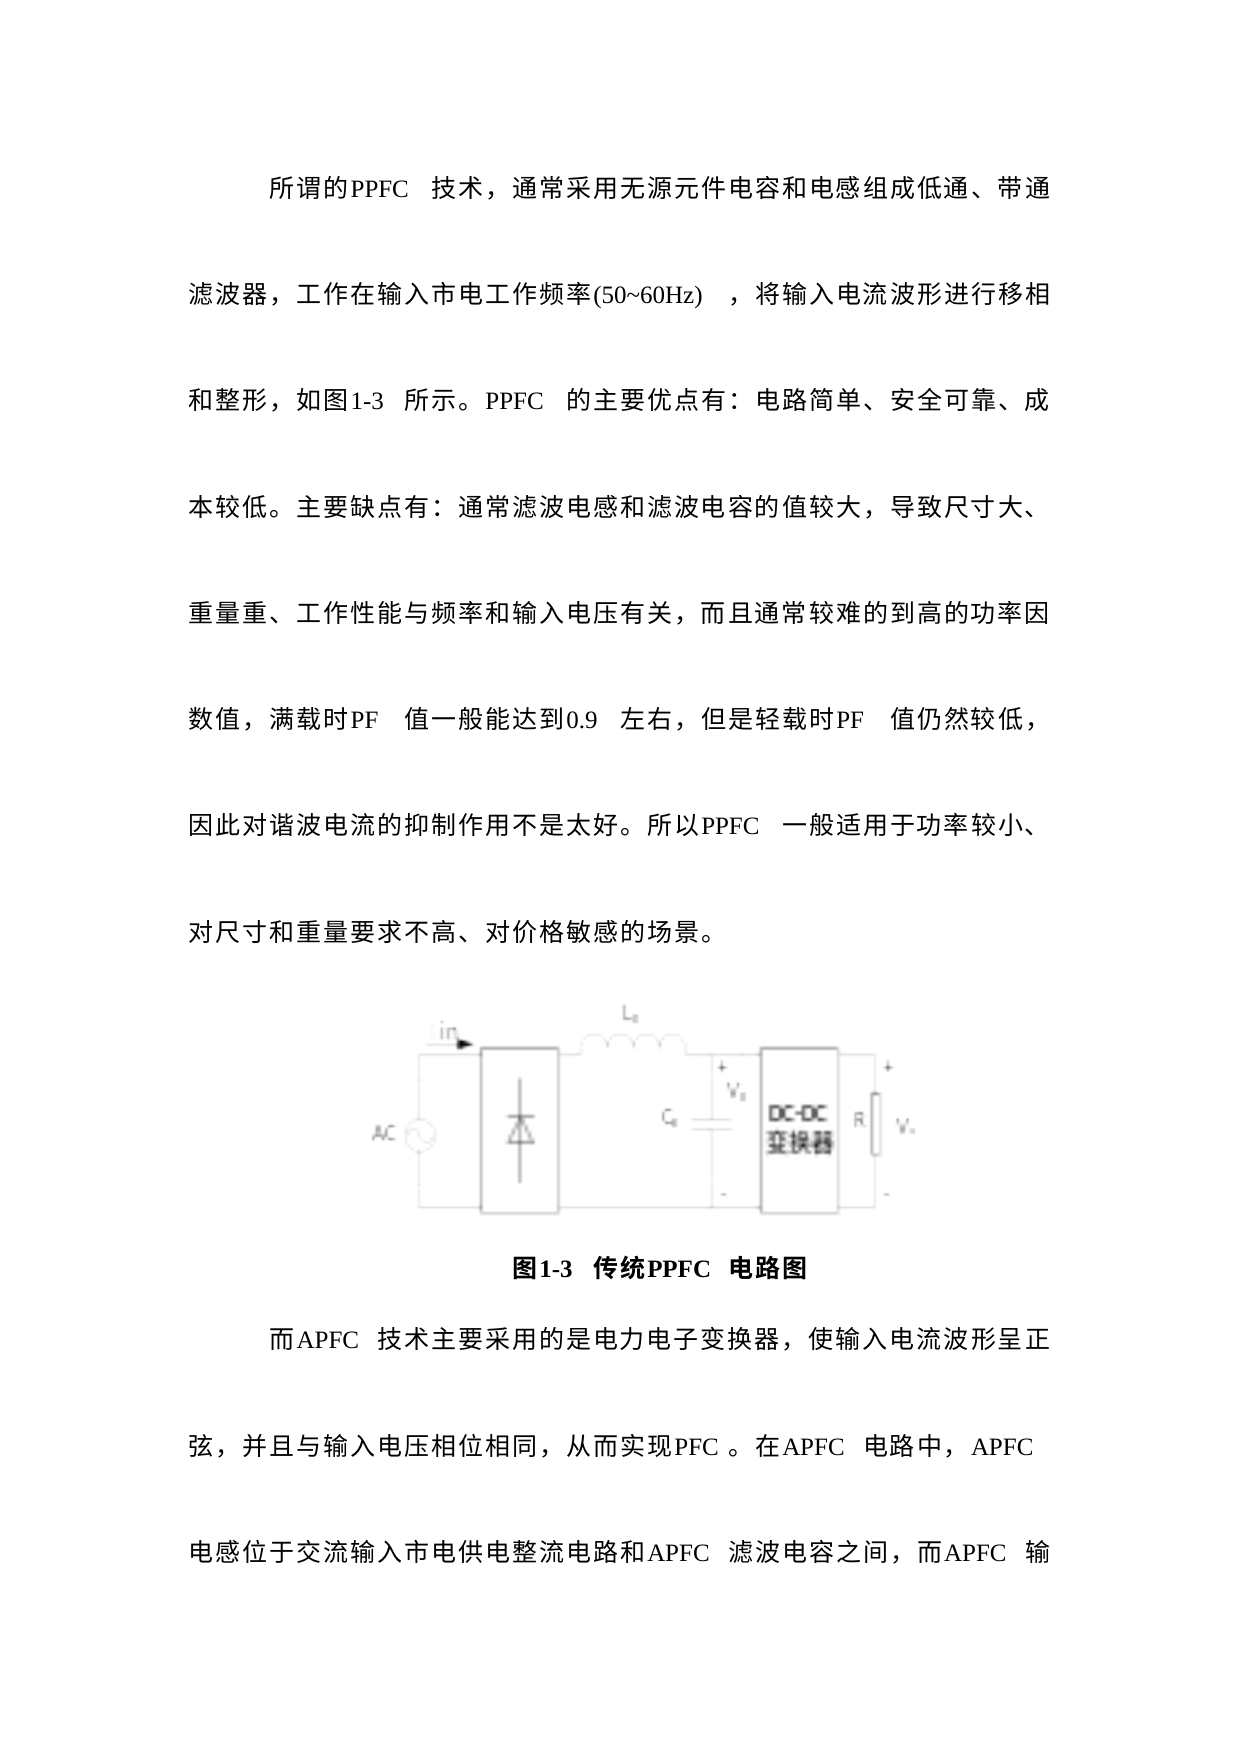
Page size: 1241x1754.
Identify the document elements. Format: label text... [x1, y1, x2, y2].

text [188, 1302, 1052, 1586]
text 图1-3 传统PPFC电路图 [188, 1232, 1052, 1302]
text 所谓的PPFC技术，通常采用无源元件电容和电感组成低通、带通滤波器，工作在输入市电工作频率(50~60Hz)，将输入电流波形进行移相和整形，如图1-3所示。PPFC的主要优点有：电路简单、安全可靠、成本较低。主要缺点有：通常滤波电感和滤波电容的值较大，导致尺寸大、重量重、工作性能与频率和输入电压有关，而且通常较难的到高的功率因数值，满载时PF值一般能达到0.9左右，但是轻载时PF值仍然较低，因此对谐波电流的抑制作用不是太好。所以PPFC一般适用于功率较小、对尺寸和重量要求不高、对价格敏感的场景。 [188, 151, 1052, 966]
